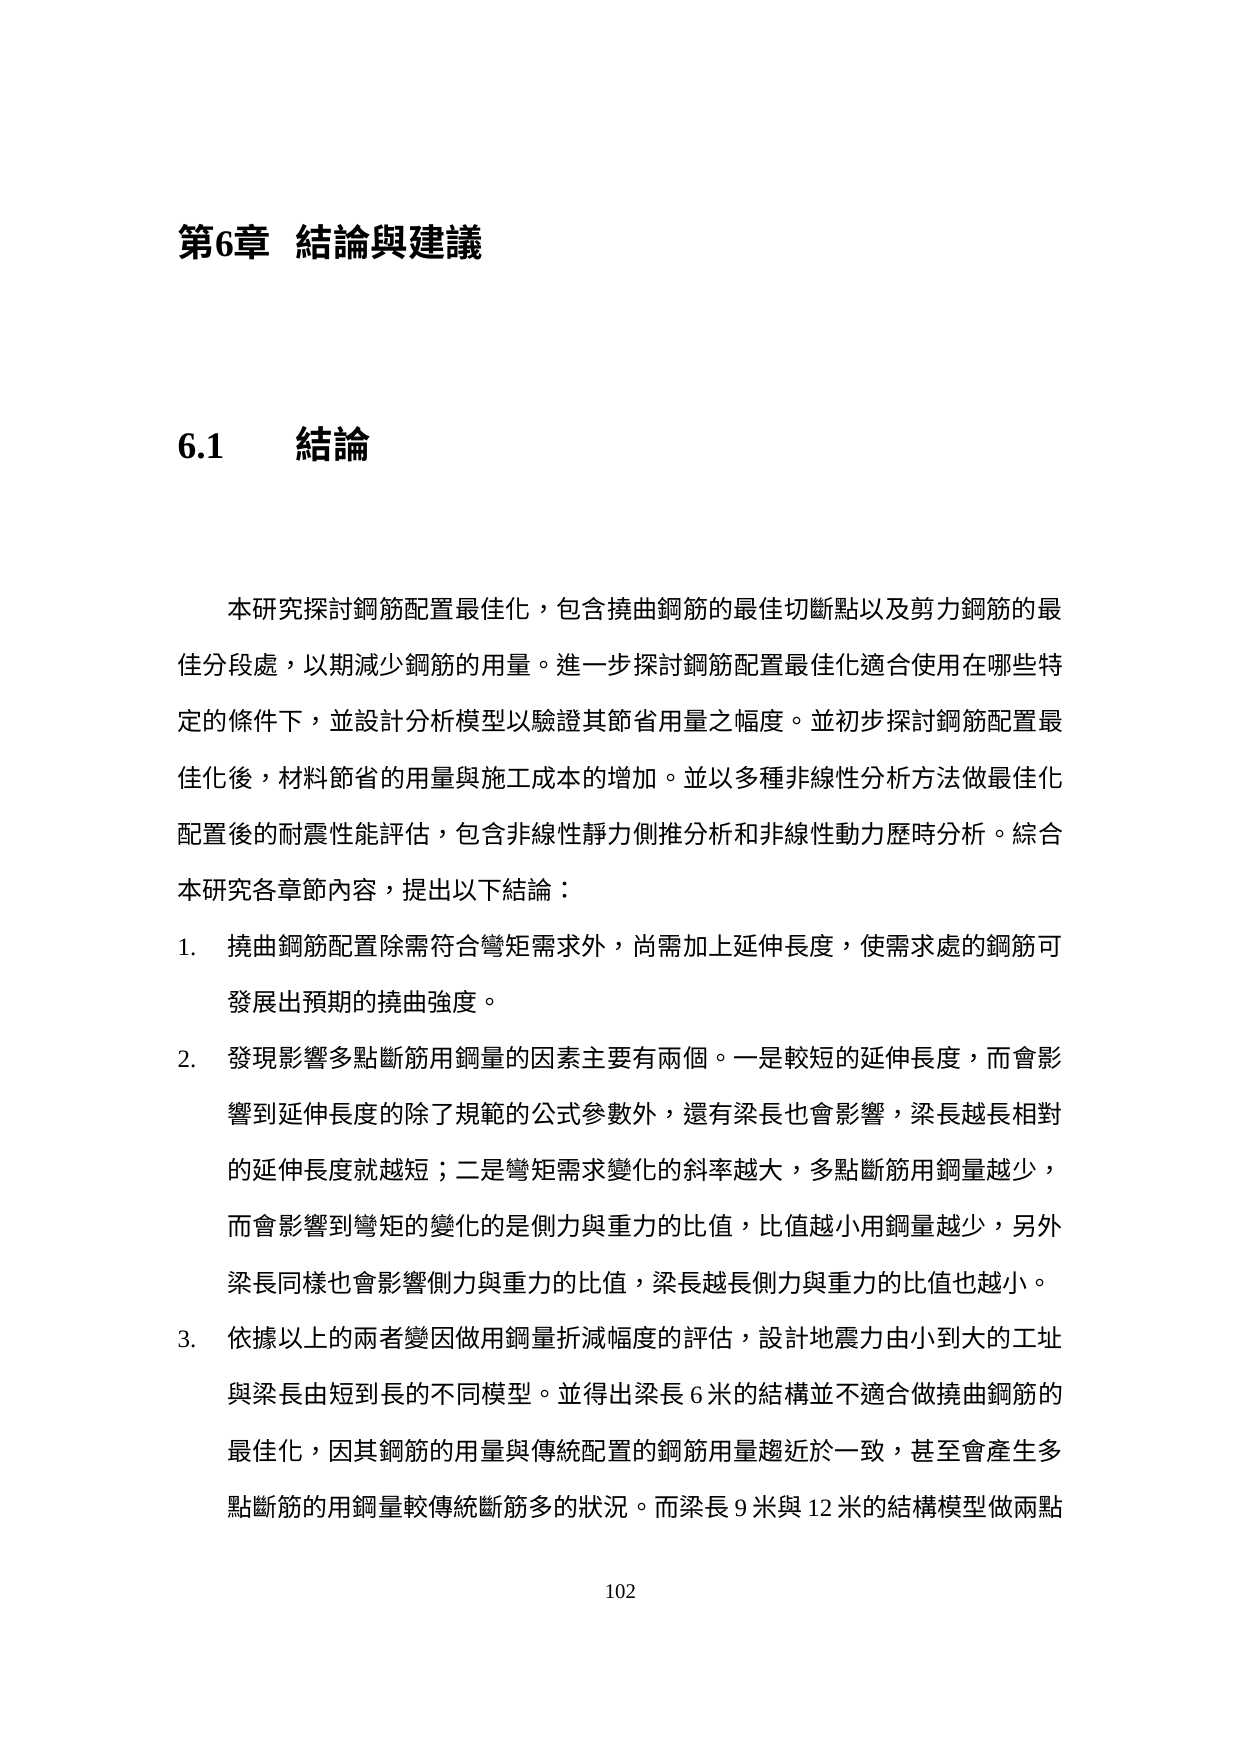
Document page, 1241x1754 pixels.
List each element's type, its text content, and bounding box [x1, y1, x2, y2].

list 撓曲鋼筋配置除需符合彎矩需求外，尚需加上延伸長度，使需求處的鋼筋可發展出預期的撓曲強度。 [177, 926, 1063, 1019]
subtitle 結論 [177, 405, 1063, 480]
subtitle 結論與建議 [177, 203, 1063, 278]
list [177, 1318, 1063, 1524]
list 發現影響多點斷筋用鋼量的因素主要有兩個。一是較短的延伸長度，而會影響到延伸長度的除了規範的公式參數外，還有梁長也會影響，梁長越長相對的延伸長度就越短；二是彎矩需求變化的斜率越大，多點斷筋用鋼量越少，而會影響到彎矩的變化的是側力與重力的比值，比值越小用鋼量越少，另外梁長同樣也會影響側力與重力的比值，梁長越長側力與重力的比值也越小。 [177, 1037, 1063, 1300]
text 本研究探討鋼筋配置最佳化，包含撓曲鋼筋的最佳切斷點以及剪力鋼筋的最佳分段處，以期減少鋼筋的用量。進一步探討鋼筋配置最佳化適合使用在哪些特定的條件下，並設計分析模型以驗證其節省用量之幅度。並初步探討鋼筋配置最佳化後，材料節省的用量與施工成本的增加。並以多種非線性分析方法做最佳化配置後的耐震性能評估，包含非線性靜力側推分析和非線性動力歷時分析。綜合本研究各章節內容，提出以下結論： [177, 589, 1063, 907]
